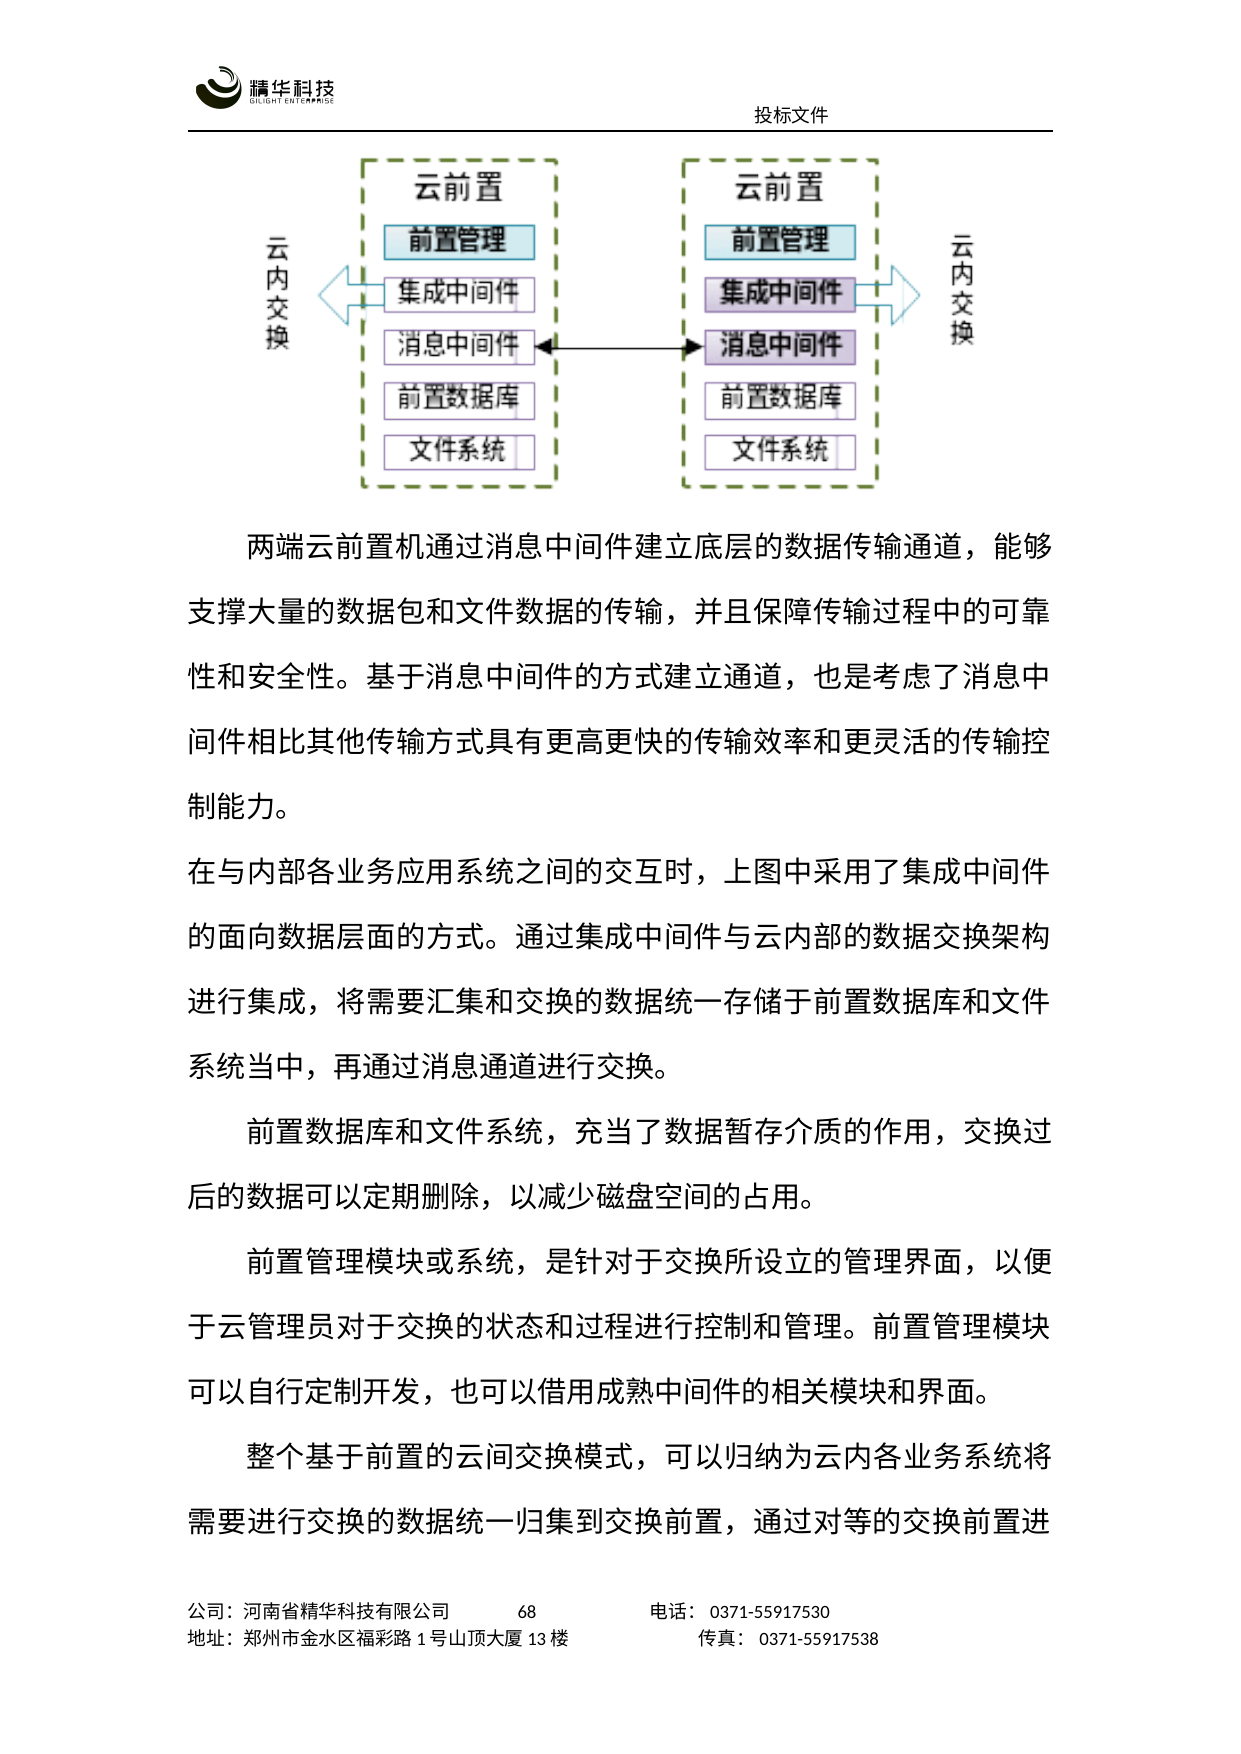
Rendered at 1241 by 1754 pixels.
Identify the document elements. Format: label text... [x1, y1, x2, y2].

text 两端云前置机通过消息中间件建立底层的数据传输通道，能够支撑大量的数据包和文件数据的传输，并且保障传输过程中的可靠性和安全性。基于消息中间件的方式建立通道，也是考虑了消息中间件相比其他传输方式具有更高更快的传输效率和更灵活的传输控制能力。 [187, 512, 1053, 837]
text 前置管理模块或系统，是针对于交换所设立的管理界面，以便于云管理员对于交换的状态和过程进行控制和管理。前置管理模块可以自行定制开发，也可以借用成熟中间件的相关模块和界面。 [187, 1227, 1053, 1422]
text 前置数据库和文件系统，充当了数据暂存介质的作用，交换过后的数据可以定期删除，以减少磁盘空间的占用。 [187, 1097, 1053, 1227]
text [187, 1422, 1053, 1552]
text 在与内部各业务应用系统之间的交互时，上图中采用了集成中间件的面向数据层面的方式。通过集成中间件与云内部的数据交换架构进行集成，将需要汇集和交换的数据统一存储于前置数据库和文件系统当中，再通过消息通道进行交换。 [187, 837, 1053, 1097]
